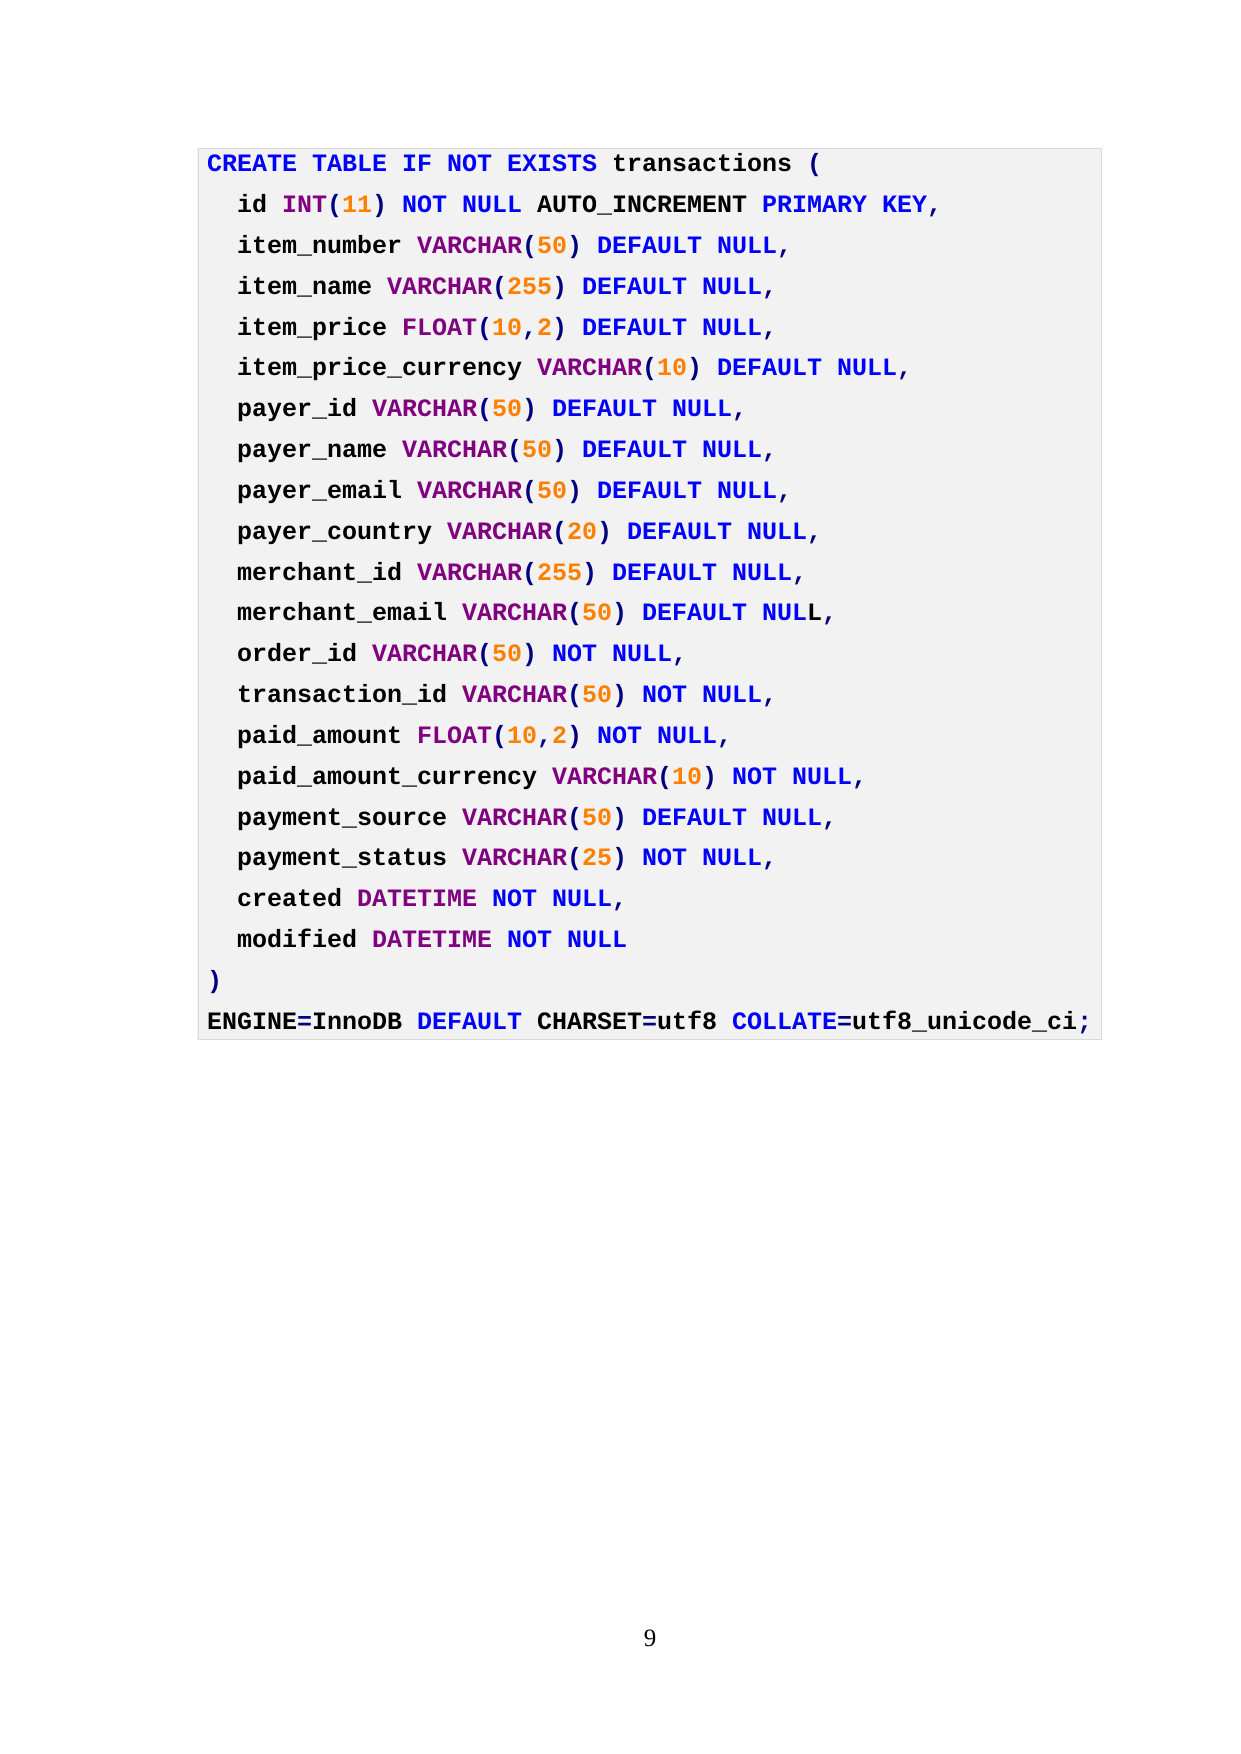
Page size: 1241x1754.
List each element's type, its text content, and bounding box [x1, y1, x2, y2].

text item_name VARCHAR(255) DEFAULT NULL, [199, 270, 1101, 302]
text paid_amount_currency VARCHAR(10) NOT NULL, [199, 760, 1101, 792]
text ) [199, 964, 1101, 996]
text modified DATETIME NOT NULL [199, 923, 1101, 955]
text id INT(11) NOT NULL AUTO_INCREMENT PRIMARY KEY, [199, 188, 1101, 220]
text payment_status VARCHAR(25) NOT NULL, [199, 842, 1101, 873]
text ENGINE=InnoDB DEFAULT CHARSET=utf8 COLLATE=utf8_unicode_ci; [199, 1005, 1101, 1039]
text merchant_id VARCHAR(255) DEFAULT NULL, [199, 556, 1101, 587]
text payer_id VARCHAR(50) DEFAULT NULL, [199, 393, 1101, 424]
text paid_amount FLOAT(10,2) NOT NULL, [199, 719, 1101, 751]
text transaction_id VARCHAR(50) NOT NULL, [199, 678, 1101, 710]
text item_number VARCHAR(50) DEFAULT NULL, [199, 229, 1101, 261]
text CREATE TABLE IF NOT EXISTS transactions ( [199, 149, 1101, 179]
text payer_name VARCHAR(50) DEFAULT NULL, [199, 433, 1101, 465]
text payer_country VARCHAR(20) DEFAULT NULL, [199, 515, 1101, 547]
text item_price FLOAT(10,2) DEFAULT NULL, [199, 311, 1101, 342]
text item_price_currency VARCHAR(10) DEFAULT NULL, [199, 352, 1101, 383]
text merchant_email VARCHAR(50) DEFAULT NULL, [199, 597, 1101, 628]
text created DATETIME NOT NULL, [199, 883, 1101, 914]
text order_id VARCHAR(50) NOT NULL, [199, 638, 1101, 669]
text payment_source VARCHAR(50) DEFAULT NULL, [199, 801, 1101, 832]
text payer_email VARCHAR(50) DEFAULT NULL, [199, 474, 1101, 506]
